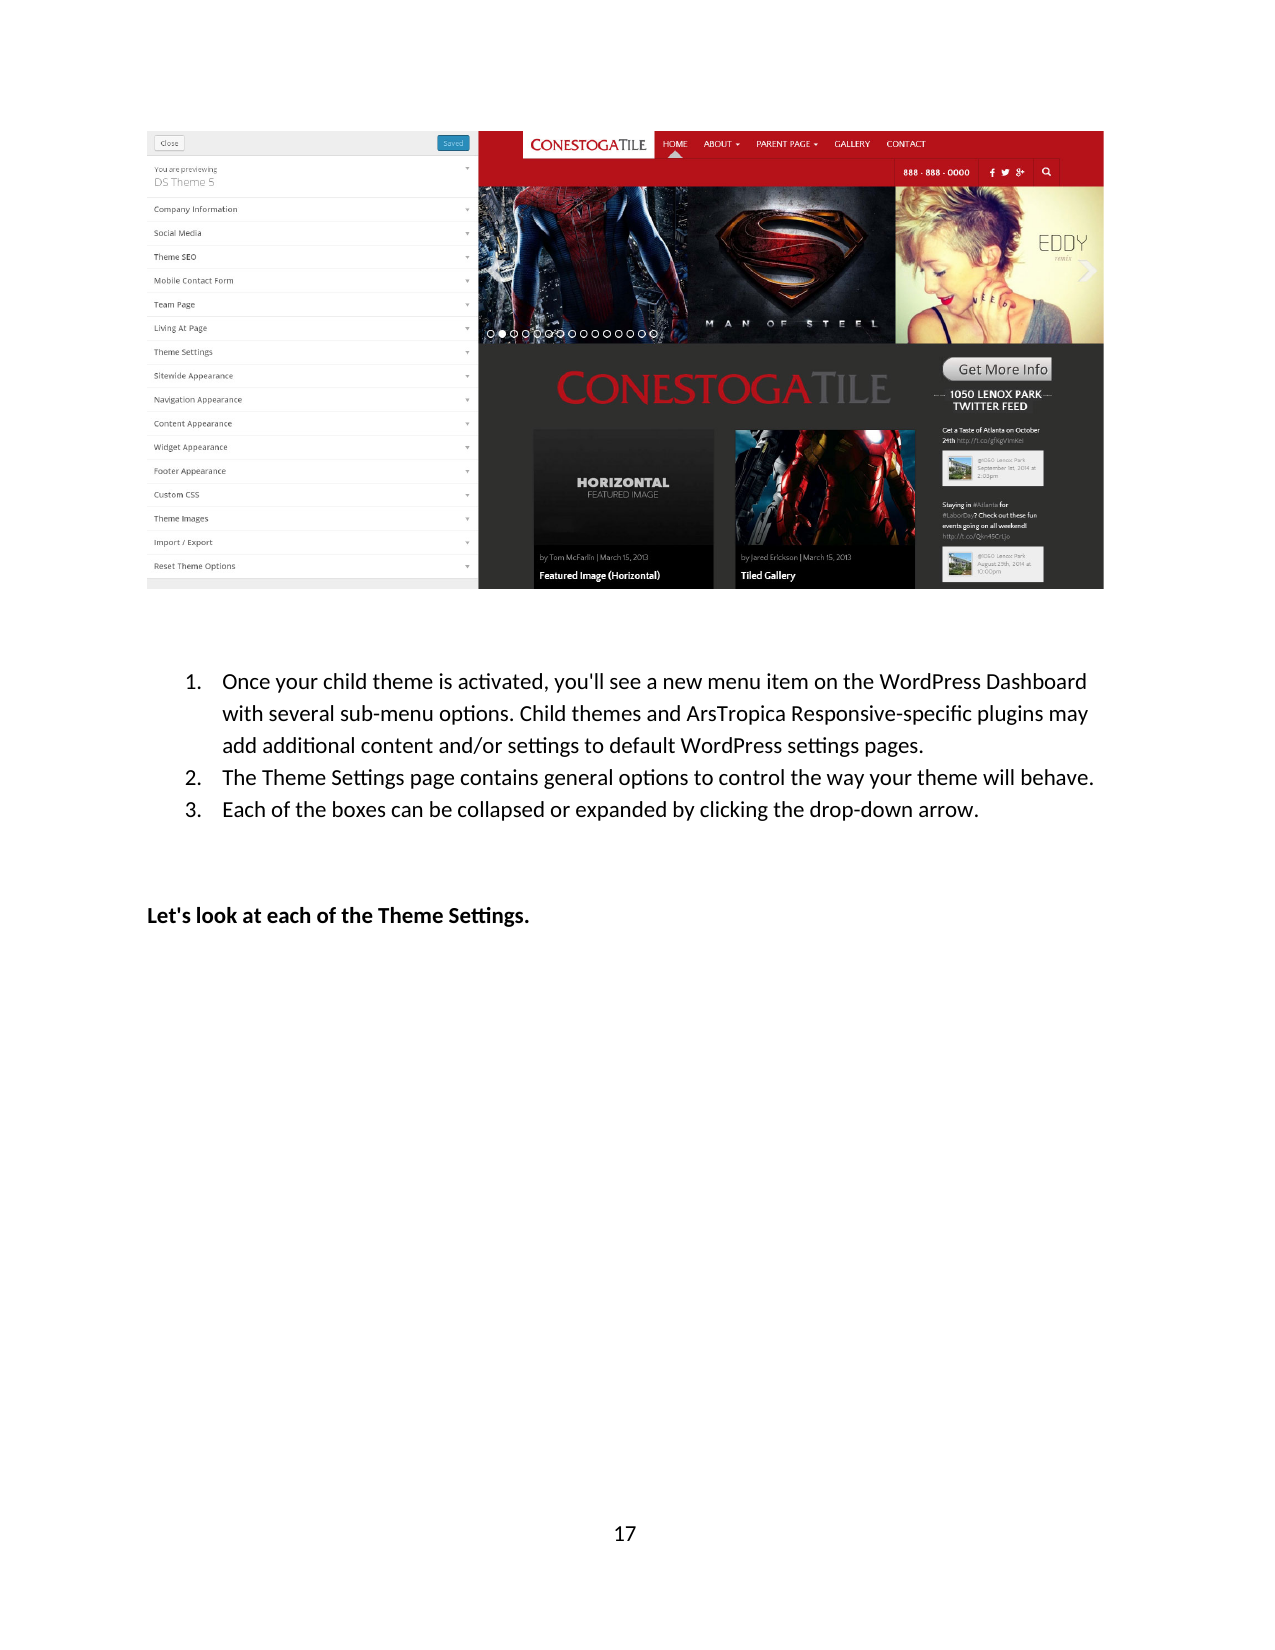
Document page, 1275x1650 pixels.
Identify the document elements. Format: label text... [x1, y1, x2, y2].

list The Theme Settings page contains general options to control the way your theme will behave. [184, 763, 1102, 791]
list Once your child theme is activated, you'll see a new menu item on the WordPress Dashboard with several sub-menu options. Child themes and ArsTropica Responsive-specific plugins may add additional content and/or settings to default WordPress settings pages. [184, 667, 1102, 759]
text Let's look at each of the Theme Settings. [147, 902, 1102, 930]
picture [147, 131, 1104, 589]
list Each of the boxes can be collapsed or expanded by clicking the drop-down arrow. [184, 796, 1102, 824]
